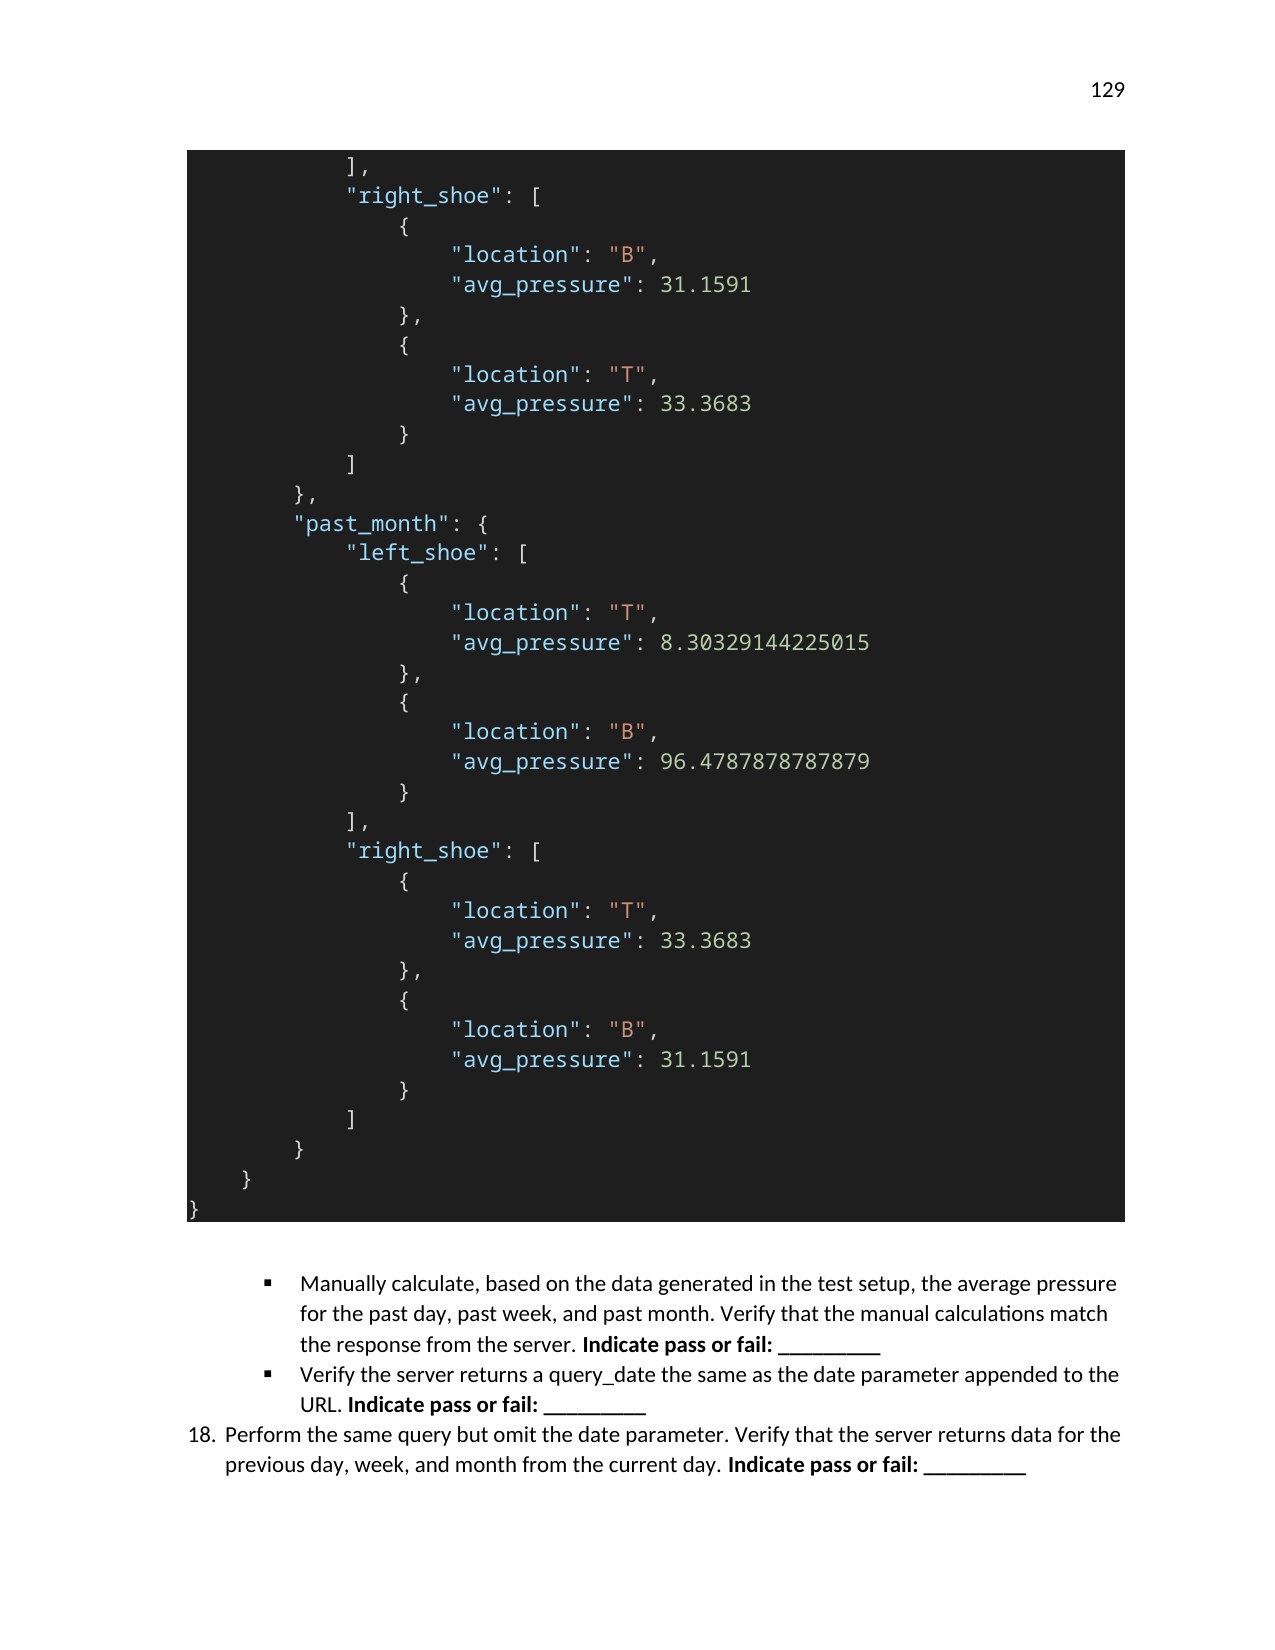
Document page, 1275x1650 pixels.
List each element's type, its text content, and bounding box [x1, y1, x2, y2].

text "left_shoe": [ [187, 537, 1125, 567]
text "avg_pressure": 8.30329144225015 [187, 627, 1125, 656]
text "avg_pressure": 31.1591 [187, 269, 1125, 299]
text "location": "B", [187, 239, 1125, 269]
text "avg_pressure": 31.1591 [187, 1044, 1125, 1073]
text { [187, 329, 1125, 358]
text "location": "T", [187, 895, 1125, 924]
text ], [187, 150, 1125, 180]
text }, [187, 954, 1125, 984]
text { [187, 865, 1125, 895]
text ], [187, 805, 1125, 835]
text { [187, 686, 1125, 716]
text "location": "B", [187, 716, 1125, 746]
list Manually calculate, based on the data generated in the test setup, the average pressure for the past day, past week, and past month. Verify that the manual calculations match the response from the server. Indicate pass or fail: _________ [262, 1269, 1125, 1358]
text "avg_pressure": 33.3683 [187, 388, 1125, 418]
text "past_month": { [187, 507, 1125, 537]
text "location": "T", [187, 597, 1125, 627]
list Perform the same query but omit the date parameter. Verify that the server returns data for the previous day, week, and month from the current day. Indicate pass or fail: _________ [187, 1420, 1125, 1479]
text } [187, 1193, 1125, 1222]
text "right_shoe": [ [187, 180, 1125, 209]
list Verify the server returns a query_date the same as the date parameter appended to the URL. Indicate pass or fail: _________ [262, 1360, 1125, 1418]
text { [187, 984, 1125, 1014]
text "avg_pressure": 96.4787878787879 [187, 746, 1125, 776]
text } [187, 1073, 1125, 1103]
text "location": "T", [187, 358, 1125, 388]
text "avg_pressure": 33.3683 [187, 924, 1125, 954]
text } [187, 1163, 1125, 1193]
text } [187, 1133, 1125, 1163]
text "location": "B", [187, 1014, 1125, 1044]
text }, [187, 299, 1125, 329]
text { [187, 209, 1125, 239]
text }, [187, 656, 1125, 686]
text } [187, 418, 1125, 448]
text }, [187, 478, 1125, 507]
text } [187, 776, 1125, 805]
text ] [187, 1103, 1125, 1133]
text { [187, 567, 1125, 597]
text ] [187, 448, 1125, 478]
text "right_shoe": [ [187, 835, 1125, 865]
